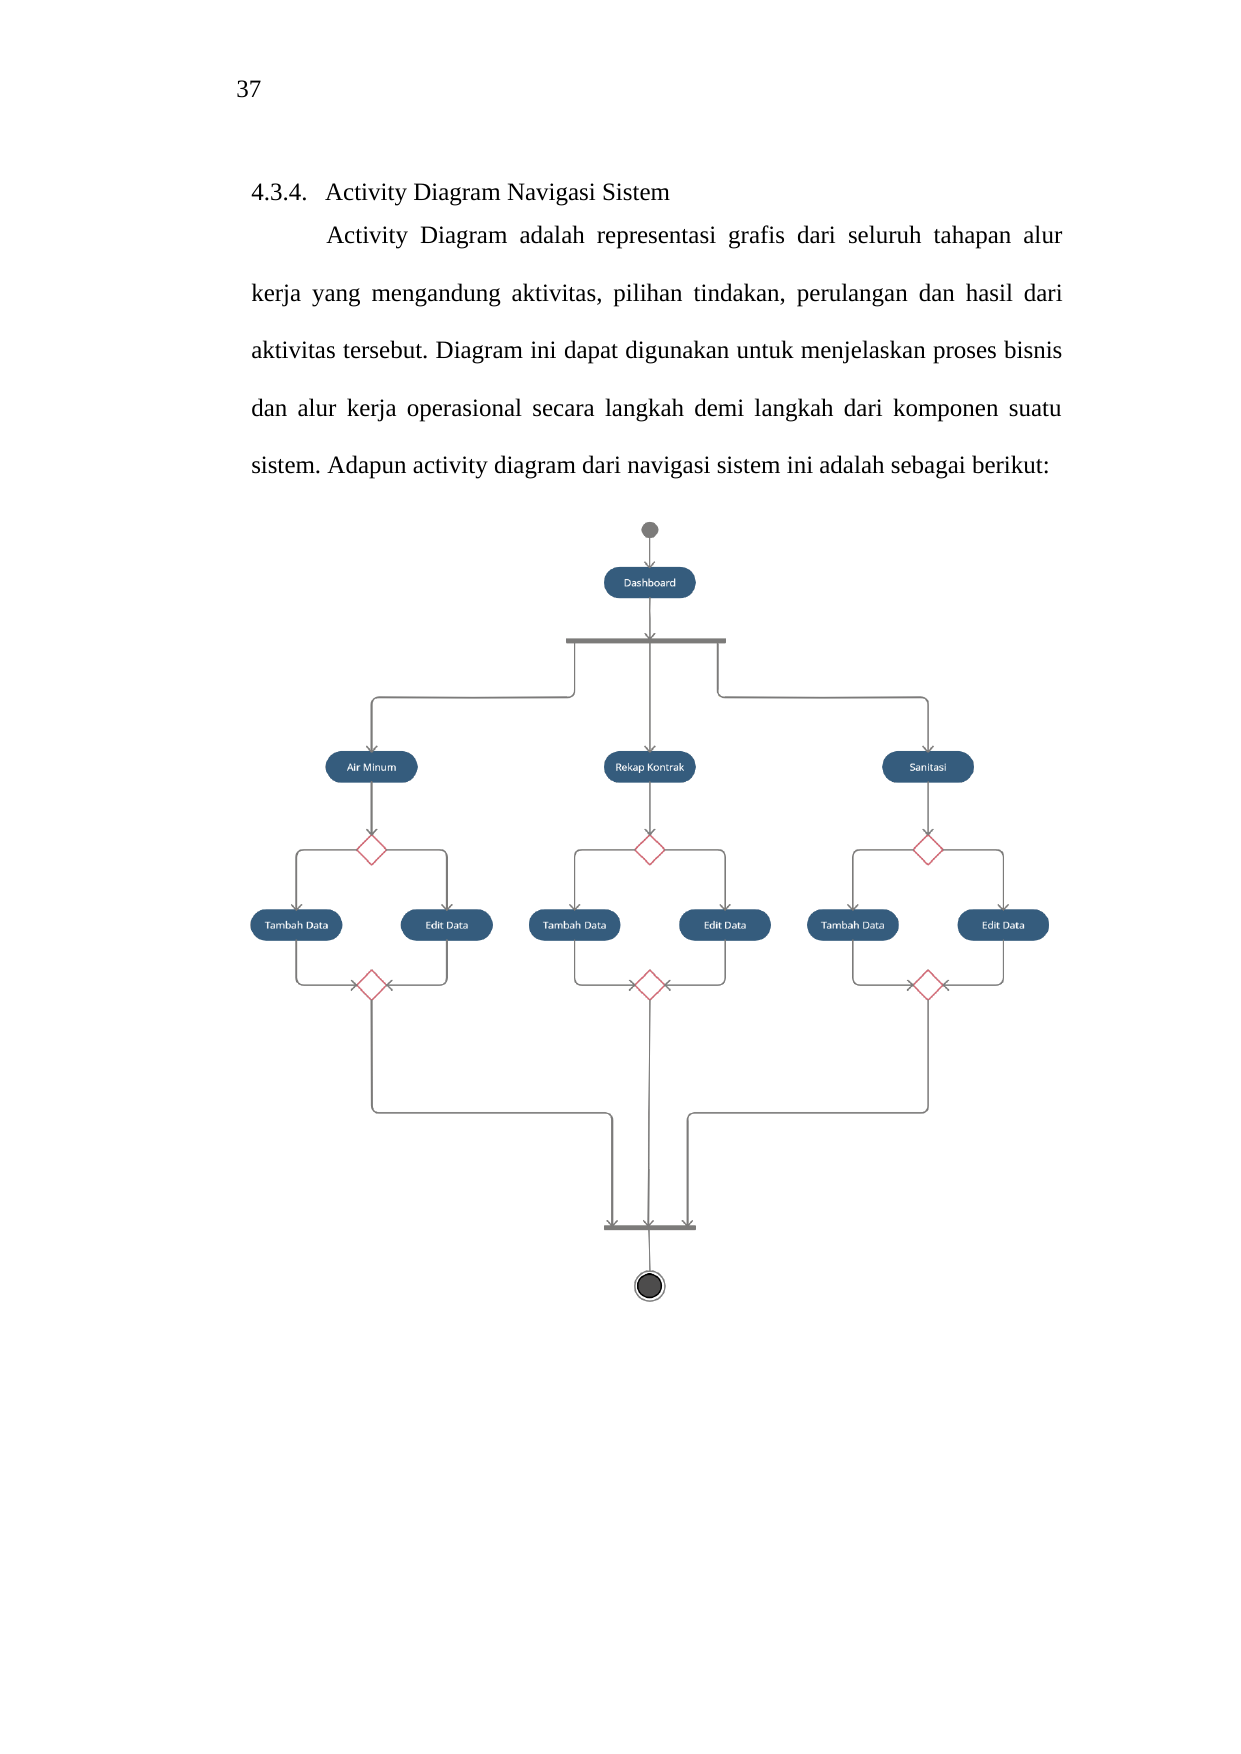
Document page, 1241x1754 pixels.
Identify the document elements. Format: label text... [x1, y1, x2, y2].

list Activity Diagram Navigasi Sistem [251, 177, 1063, 206]
picture [236, 507, 1063, 1316]
text Activity Diagram adalah representasi grafis dari seluruh tahapan alur kerja yang mengandung aktivitas, pilihan tindakan, perulangan dan hasil dari aktivitas tersebut. Diagram ini dapat digunakan untuk menjelaskan proses bisnis dan alur kerja operasional secara langkah demi langkah dari komponen suatu sistem. Adapun activity diagram dari navigasi sistem ini adalah sebagai berikut: [251, 220, 1063, 479]
